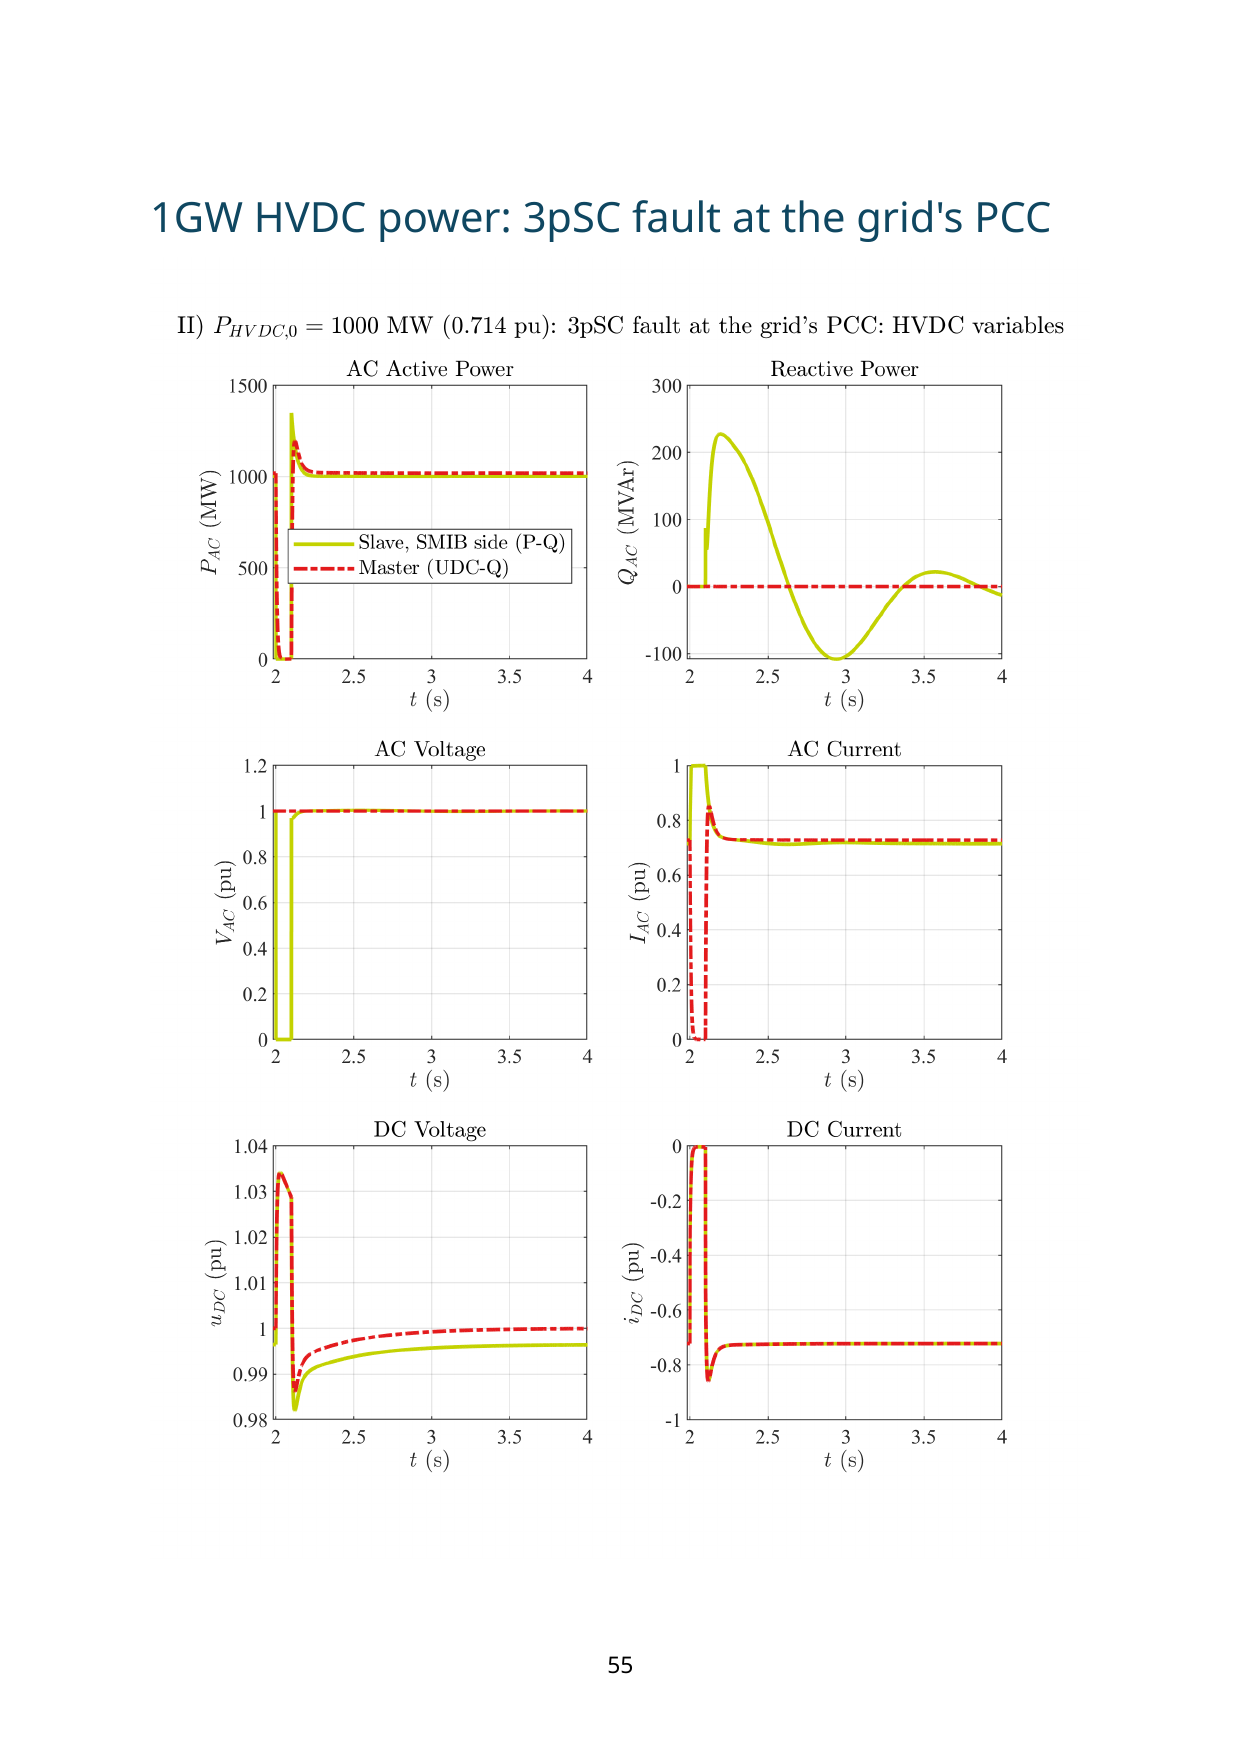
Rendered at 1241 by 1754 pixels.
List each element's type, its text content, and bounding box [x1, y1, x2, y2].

picture [150, 257, 1091, 1559]
subtitle 1GW HVDC power: 3pSC fault at the grid's PCC [150, 187, 1090, 244]
